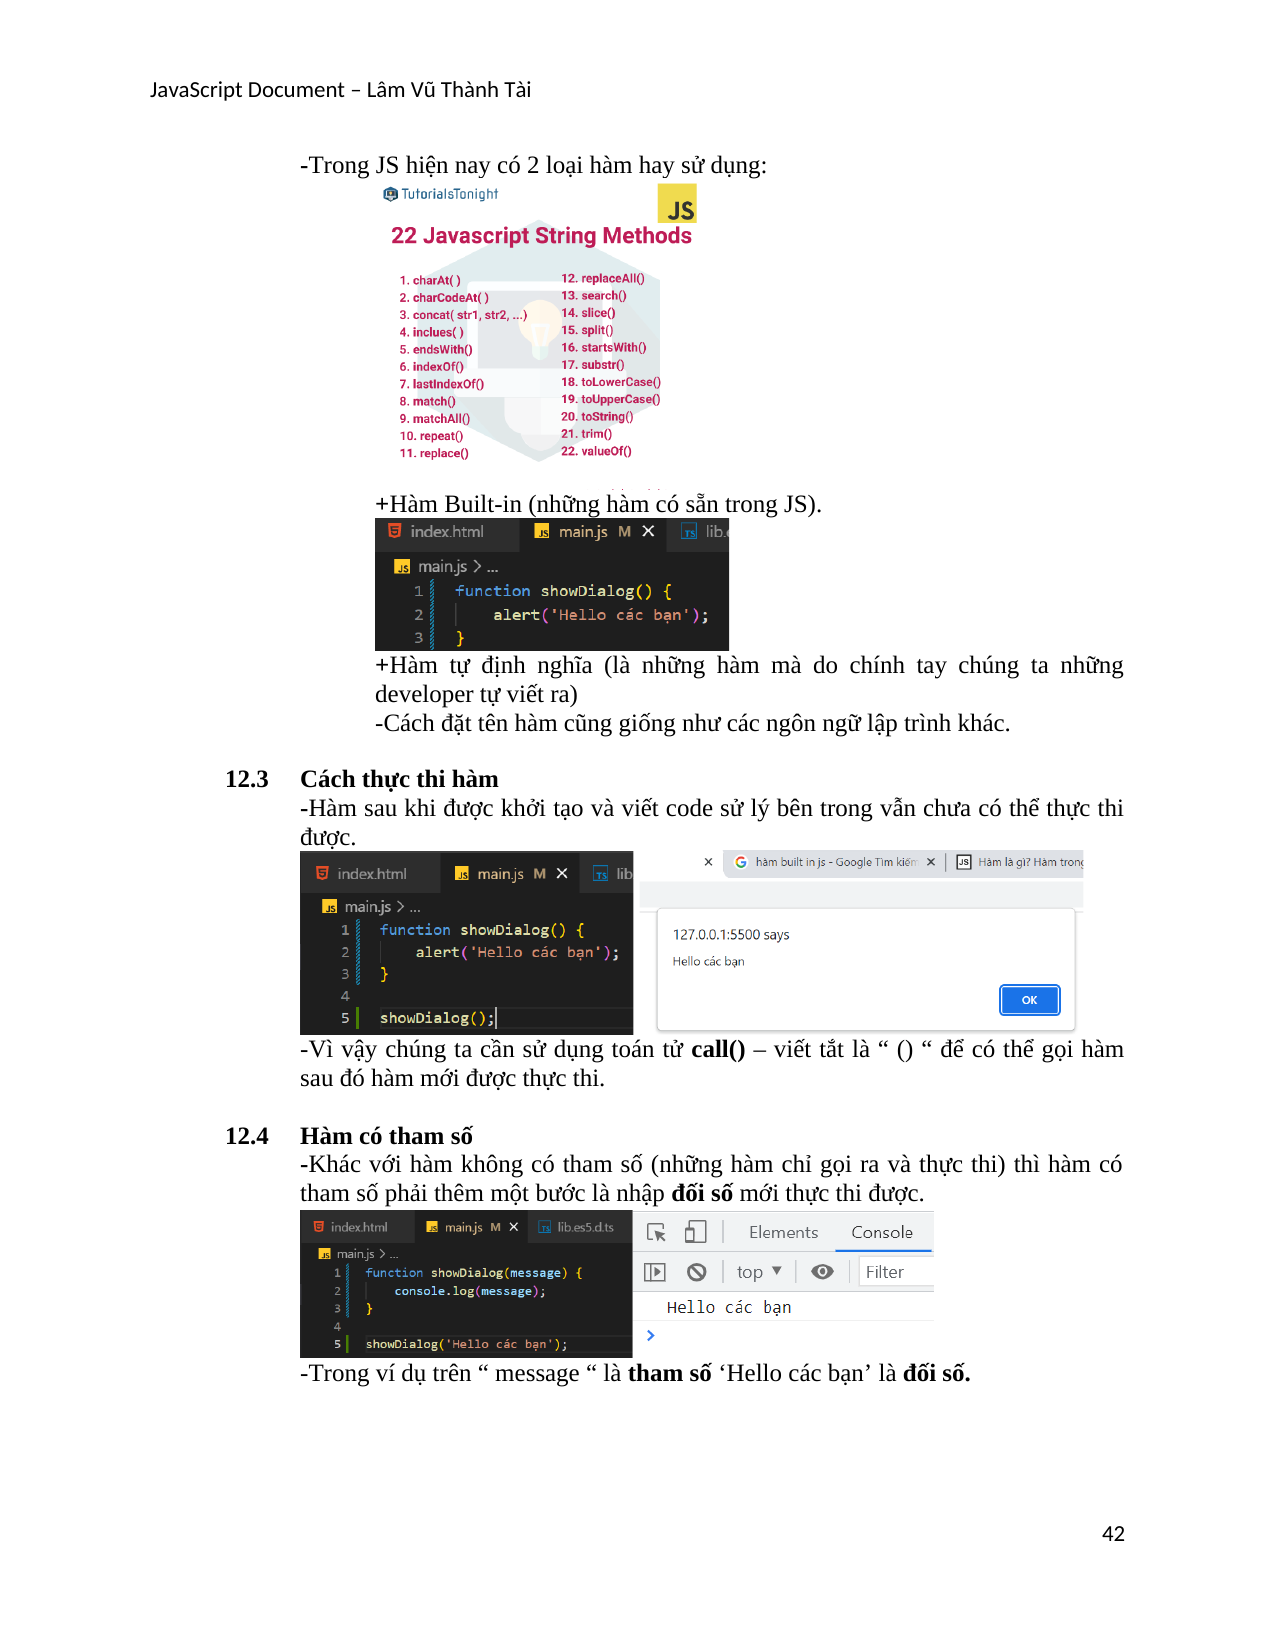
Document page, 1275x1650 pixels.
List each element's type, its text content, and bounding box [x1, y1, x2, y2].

picture [300, 1207, 934, 1358]
picture [639, 850, 1084, 1035]
list -Hàm sau khi được khởi tạo và viết code sử lý bên trong vẫn chưa có thể thực thi được. [300, 793, 1125, 851]
list -Trong JS hiện nay có 2 loại hàm hay sử dụng: [300, 150, 1125, 179]
list -Khác với hàm không có tham số (những hàm chỉ gọi ra và thực thi) thì hàm có tham số phải thêm một bước là nhập đối số mới thực thi được. [300, 1149, 1125, 1207]
list -Cách đặt tên hàm cũng giống như các ngôn ngữ lập trình khác. [375, 708, 1125, 736]
picture [375, 178, 700, 490]
list -Vì vậy chúng ta cần sử dụng toán tử call() – viết tắt là “ () “ để có thể gọi hàm sau đó hàm mới được thực thi. [300, 1034, 1125, 1092]
picture [300, 851, 634, 1035]
list Hàm có tham số [225, 1121, 1125, 1149]
list +Hàm tự định nghĩa (là những hàm mà do chính tay chúng ta những developer tự viết ra) [375, 650, 1125, 708]
list -Trong ví dụ trên “ message “ là tham số ‘Hello các bạn’ là đối số. [300, 1358, 1125, 1387]
list +Hàm Built-in (những hàm có sẵn trong JS). [300, 489, 1125, 518]
picture [375, 518, 730, 651]
list Cách thực thi hàm [225, 764, 1125, 793]
